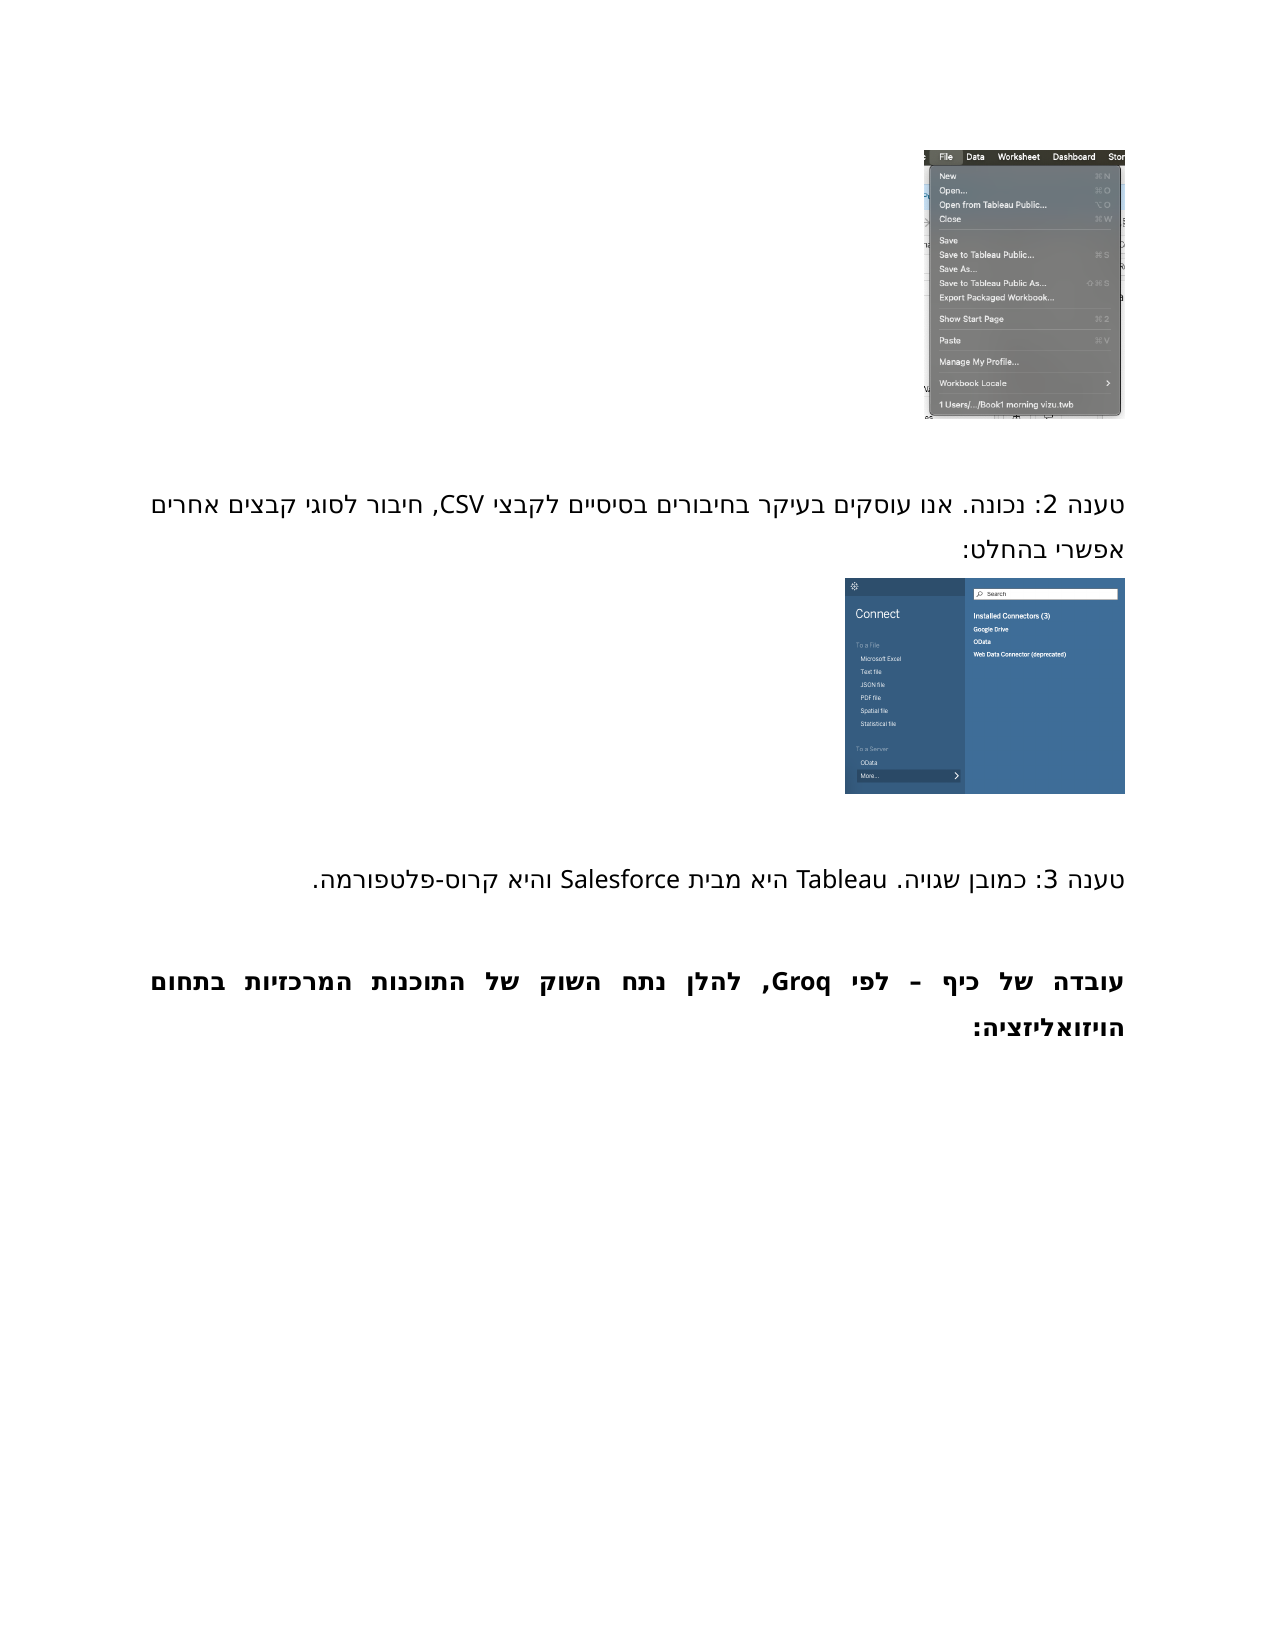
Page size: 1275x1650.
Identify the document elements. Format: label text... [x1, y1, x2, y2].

picture [845, 578, 1125, 794]
text טענה 3: כמובן שגויה. Tableau היא מבית Salesforce והיא קרוס-פלטפורמה. [150, 862, 1125, 896]
text טענה 2: נכונה. אנו עוסקים בעיקר בחיבורים בסיסיים לקבצי CSV, חיבור לסוגי קבצים אחרים אפשרי בהחלט: [150, 487, 1125, 564]
text עובדה של כיף – לפי Groq, להלן נתח השוק של התוכנות המרכזיות בתחום הויזואליזציה: [150, 964, 1125, 1042]
picture [924, 150, 1125, 419]
